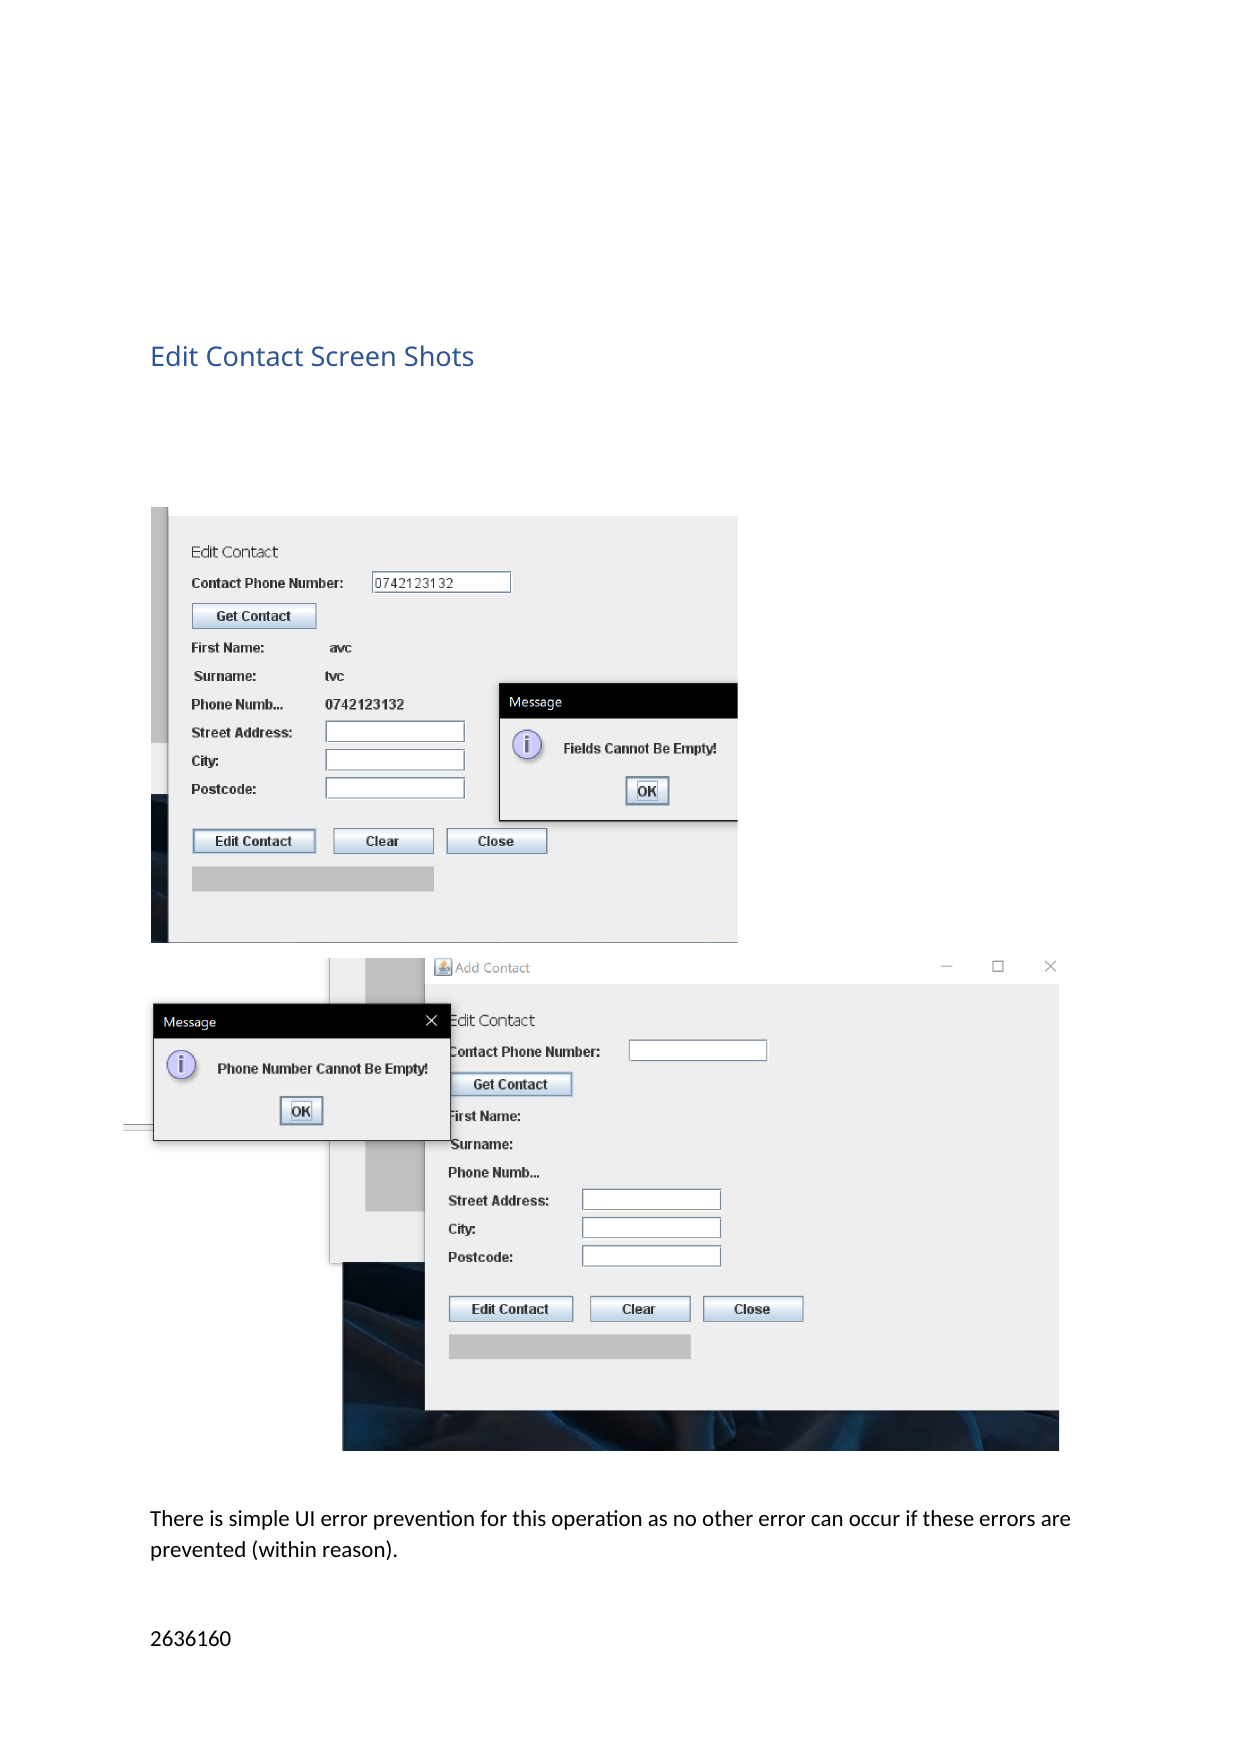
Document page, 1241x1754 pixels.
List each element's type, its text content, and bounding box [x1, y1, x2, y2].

picture [150, 507, 737, 942]
subtitle Edit Contact Screen Shots [150, 337, 1090, 374]
picture [121, 958, 1059, 1450]
